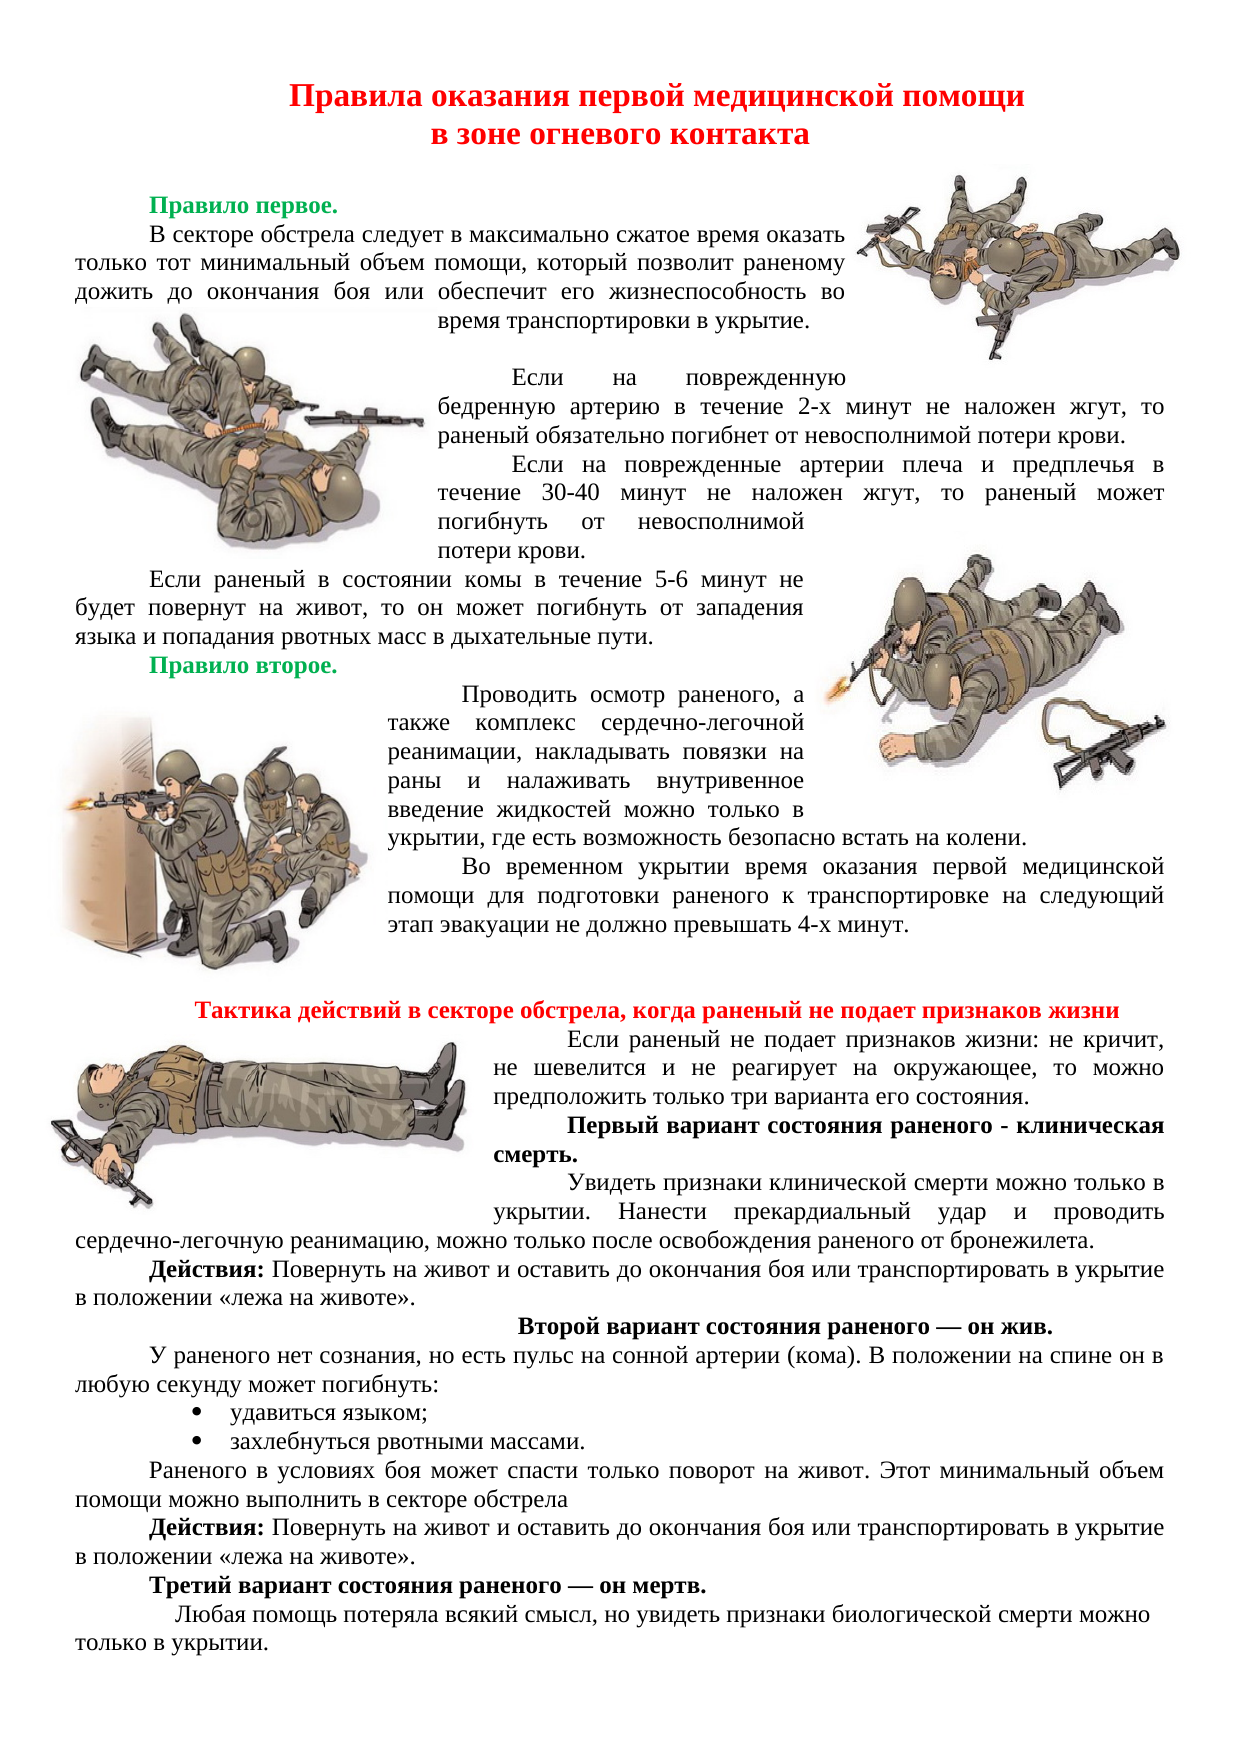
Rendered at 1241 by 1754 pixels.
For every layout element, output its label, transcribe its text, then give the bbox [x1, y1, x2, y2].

text Действия: Повернуть на живот и оставить до окончания боя или транспортировать в укрытие в положении «лежа на животе». [75, 1254, 1165, 1311]
text Проводить осмотр раненого, а также комплекс сердечно-легочной реанимации, накладывать повязки на раны и налаживать внутривенное введение жидкостей можно только в укрытии, где есть возможность безопасно встать на колени. [75, 679, 1165, 851]
picture [34, 705, 388, 988]
picture [43, 1034, 475, 1215]
text Увидеть признаки клинической смерти можно только в укрытии. Нанести прекардиальный удар и проводить сердечно-легочную реанимацию, можно только после освобождения раненого от бронежилета. [75, 1167, 1165, 1254]
text Первый вариант состояния раненого - клиническая смерть. [475, 1110, 1165, 1167]
text Если на поврежденные артерии плеча и предплечья в течение 30-40 минут не наложен жгут, то раненый может погибнуть от невосполнимой потери крови. [75, 449, 1165, 564]
text У раненого нет сознания, но есть пульс на сонной артерии (кома). В положении на спине он в любую секунду может погибнуть: [75, 1340, 1165, 1397]
text Если раненый в состоянии комы в течение 5-6 минут не будет повернут на живот, то он может погибнуть от западения языка и попадания рвотных масс в дыхательные пути. [75, 564, 804, 650]
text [75, 1512, 1165, 1570]
text Второй вариант состояния раненого — он жив. [444, 1311, 1165, 1340]
text Раненого в условиях боя может спасти только поворот на живот. Этот минимальный объем помощи можно выполнить в секторе обстрела [75, 1455, 1165, 1512]
text Во временном укрытии время оказания первой медицинской помощи для подготовки раненого к транспортировке на следующий этап эвакуации не должно превышать 4-х минут. [388, 851, 1165, 937]
text Если на поврежденную бедренную артерию в течение 2-х минут не наложен жгут, то раненый обязательно погибнет от невосполнимой потери крови. [438, 362, 1165, 449]
picture [67, 307, 438, 559]
list захлебнуться рвотными массами. [192, 1426, 1165, 1455]
text Если раненый не подает признаков жизни: не кричит, не шевелится и не реагирует на окружающее, то можно предположить только три варианта его состояния. [75, 1024, 1165, 1110]
text Третий вариант состояния раненого — он мертв. Любая помощь потеряла всякий смысл, но увидеть признаки биологической смерти можно только в укрытии. [75, 1570, 1165, 1656]
text Правило первое. [75, 190, 846, 219]
text Правило второе. [75, 650, 804, 679]
picture [846, 164, 1197, 368]
picture [804, 531, 1179, 810]
text Тактика действий в секторе обстрела, когда раненый не подает признаков жизни [75, 995, 1165, 1024]
text В секторе обстрела следует в максимально сжатое время оказать только тот минимальный объем помощи, который позволит раненому дожить до окончания боя или обеспечит его жизнеспособность во время транспортировки в укрытие. [75, 219, 846, 334]
text Правила оказания первой медицинской помощи в зоне огневого контакта [75, 75, 1165, 152]
list удавиться языком; [192, 1397, 1165, 1426]
